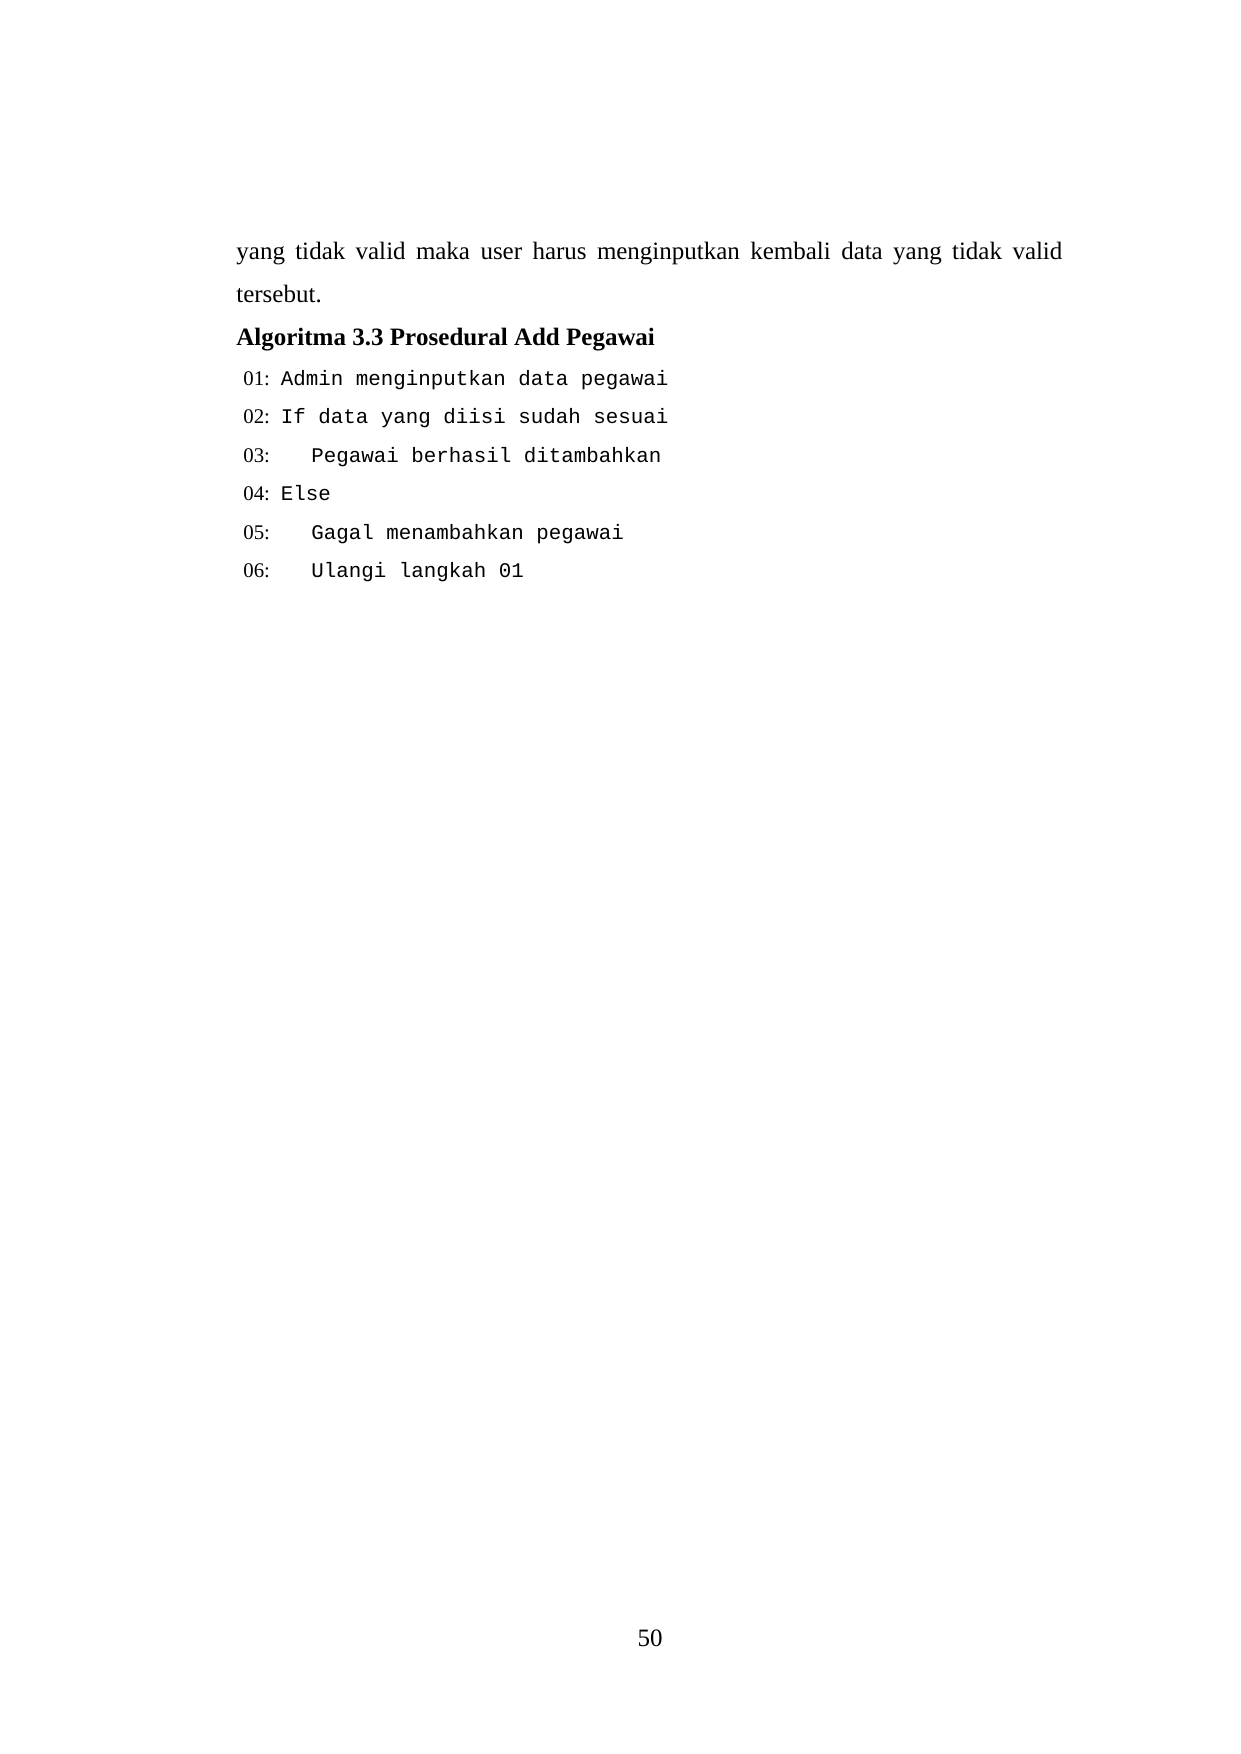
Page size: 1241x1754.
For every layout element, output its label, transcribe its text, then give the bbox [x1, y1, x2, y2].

list If data yang diisi sudah sesuai [243, 404, 1063, 430]
list Ulangi langkah 01 [243, 558, 1063, 584]
list Admin menginputkan data pegawai [243, 366, 1063, 391]
list Pegawai berhasil ditambahkan [243, 443, 1063, 468]
list Else [243, 481, 1063, 507]
list Gagal menambahkan pegawai [243, 520, 1063, 546]
text Algoritma 3.3 Prosedural Add Pegawai [236, 322, 1063, 351]
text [236, 236, 1063, 308]
